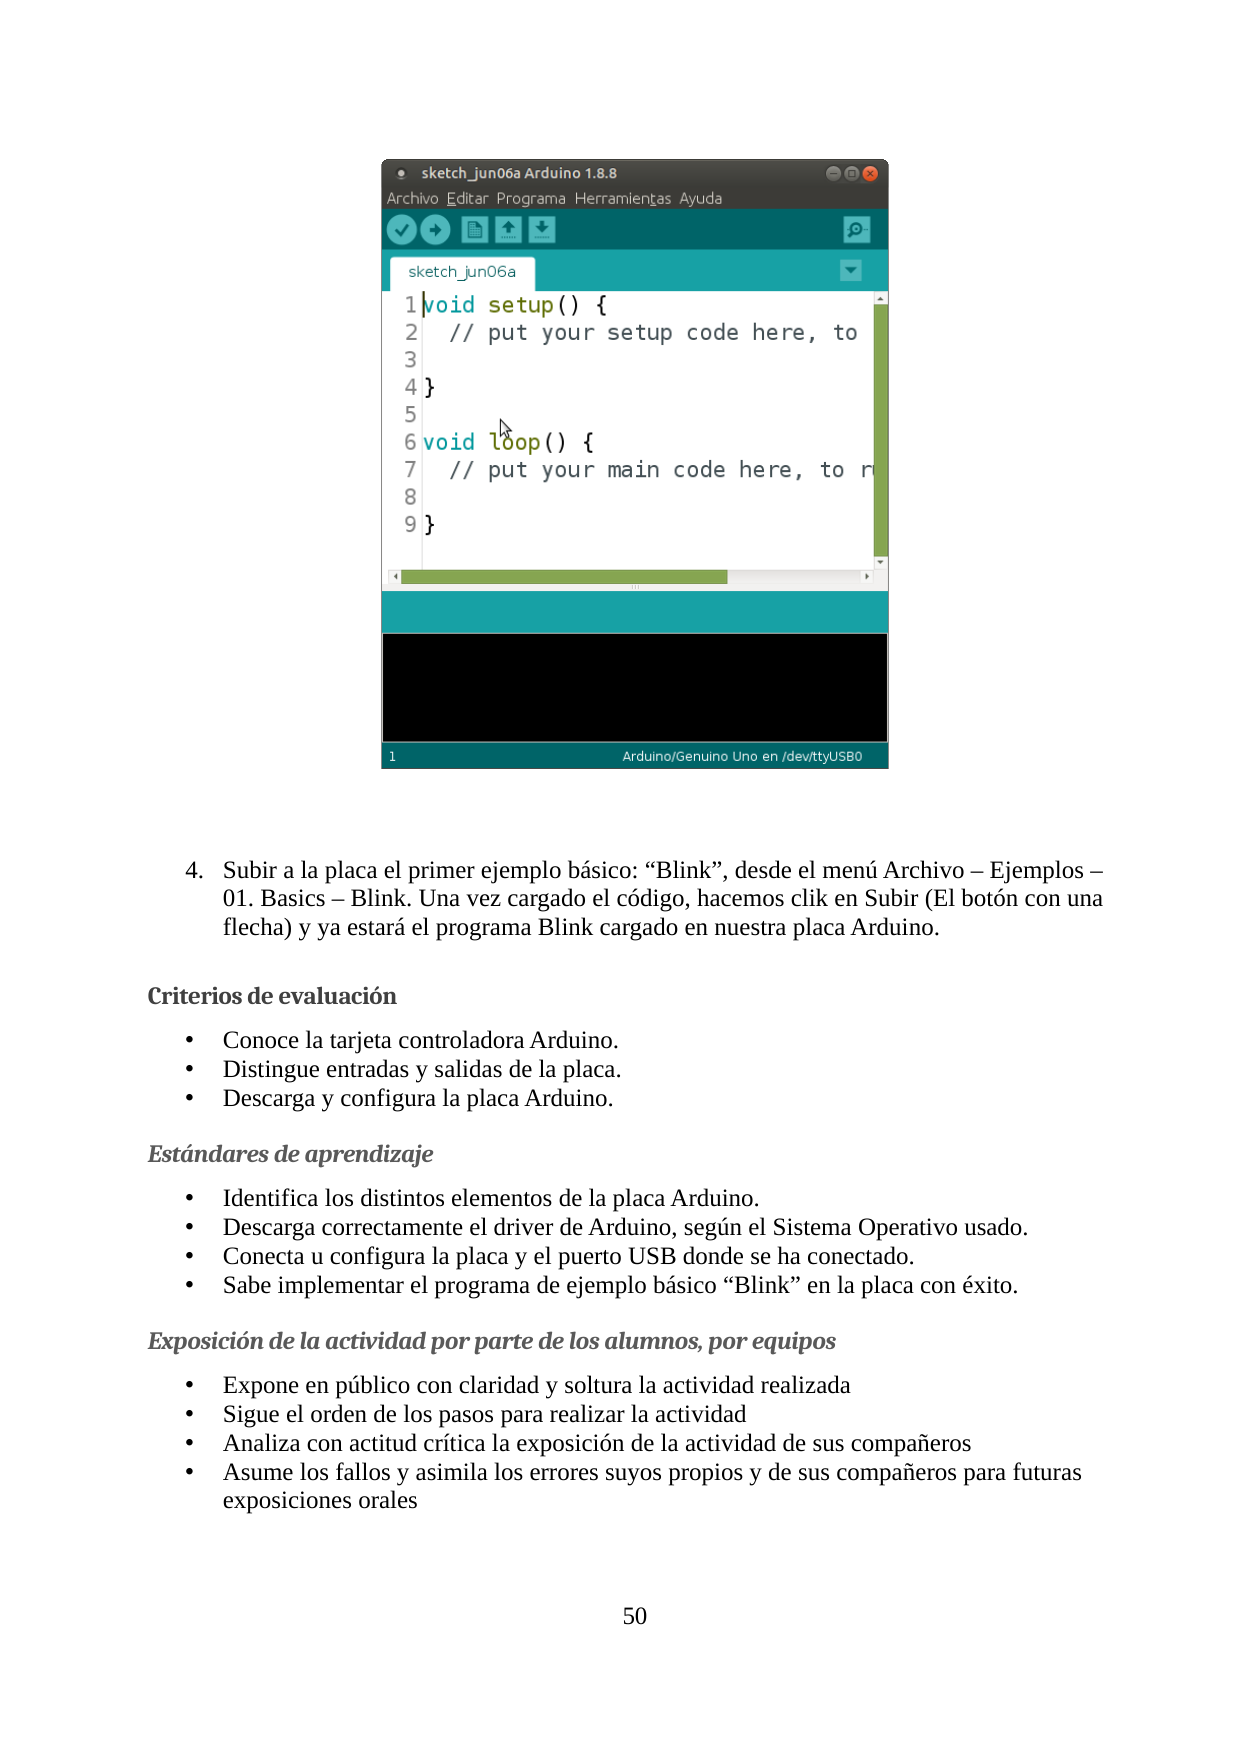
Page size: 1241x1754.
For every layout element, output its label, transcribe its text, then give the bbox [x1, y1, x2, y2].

subtitle Criterios de evaluación [148, 982, 1122, 1011]
list Descarga y configura la placa Arduino. [185, 1083, 1122, 1112]
subtitle Estándares de aprendizaje [148, 1140, 1122, 1169]
list Distingue entradas y salidas de la placa. [185, 1054, 1122, 1083]
list Subir a la placa el primer ejemplo básico: “Blink”, desde el menú Archivo – Ejemplos – 01. Basics – Blink. Una vez cargado el código, hacemos clik en Subir (El botón con una flecha) y ya estará el programa Blink cargado en nuestra placa Arduino. [185, 855, 1122, 941]
list Asume los fallos y asimila los errores suyos propios y de sus compañeros para futuras exposiciones orales [185, 1457, 1122, 1514]
list Descarga correctamente el driver de Arduino, según el Sistema Operativo usado. [185, 1212, 1122, 1241]
picture [381, 159, 889, 769]
list Conoce la tarjeta controladora Arduino. [185, 1025, 1122, 1054]
list Conecta u configura la placa y el puerto USB donde se ha conectado. [185, 1241, 1122, 1270]
list Analiza con actitud crítica la exposición de la actividad de sus compañeros [185, 1428, 1122, 1457]
list Identifica los distintos elementos de la placa Arduino. [185, 1183, 1122, 1212]
list Sigue el orden de los pasos para realizar la actividad [185, 1399, 1122, 1428]
list Sabe implementar el programa de ejemplo básico “Blink” en la placa con éxito. [185, 1270, 1122, 1298]
list Expone en público con claridad y soltura la actividad realizada [185, 1370, 1122, 1399]
subtitle Exposición de la actividad por parte de los alumnos, por equipos [148, 1327, 1122, 1356]
